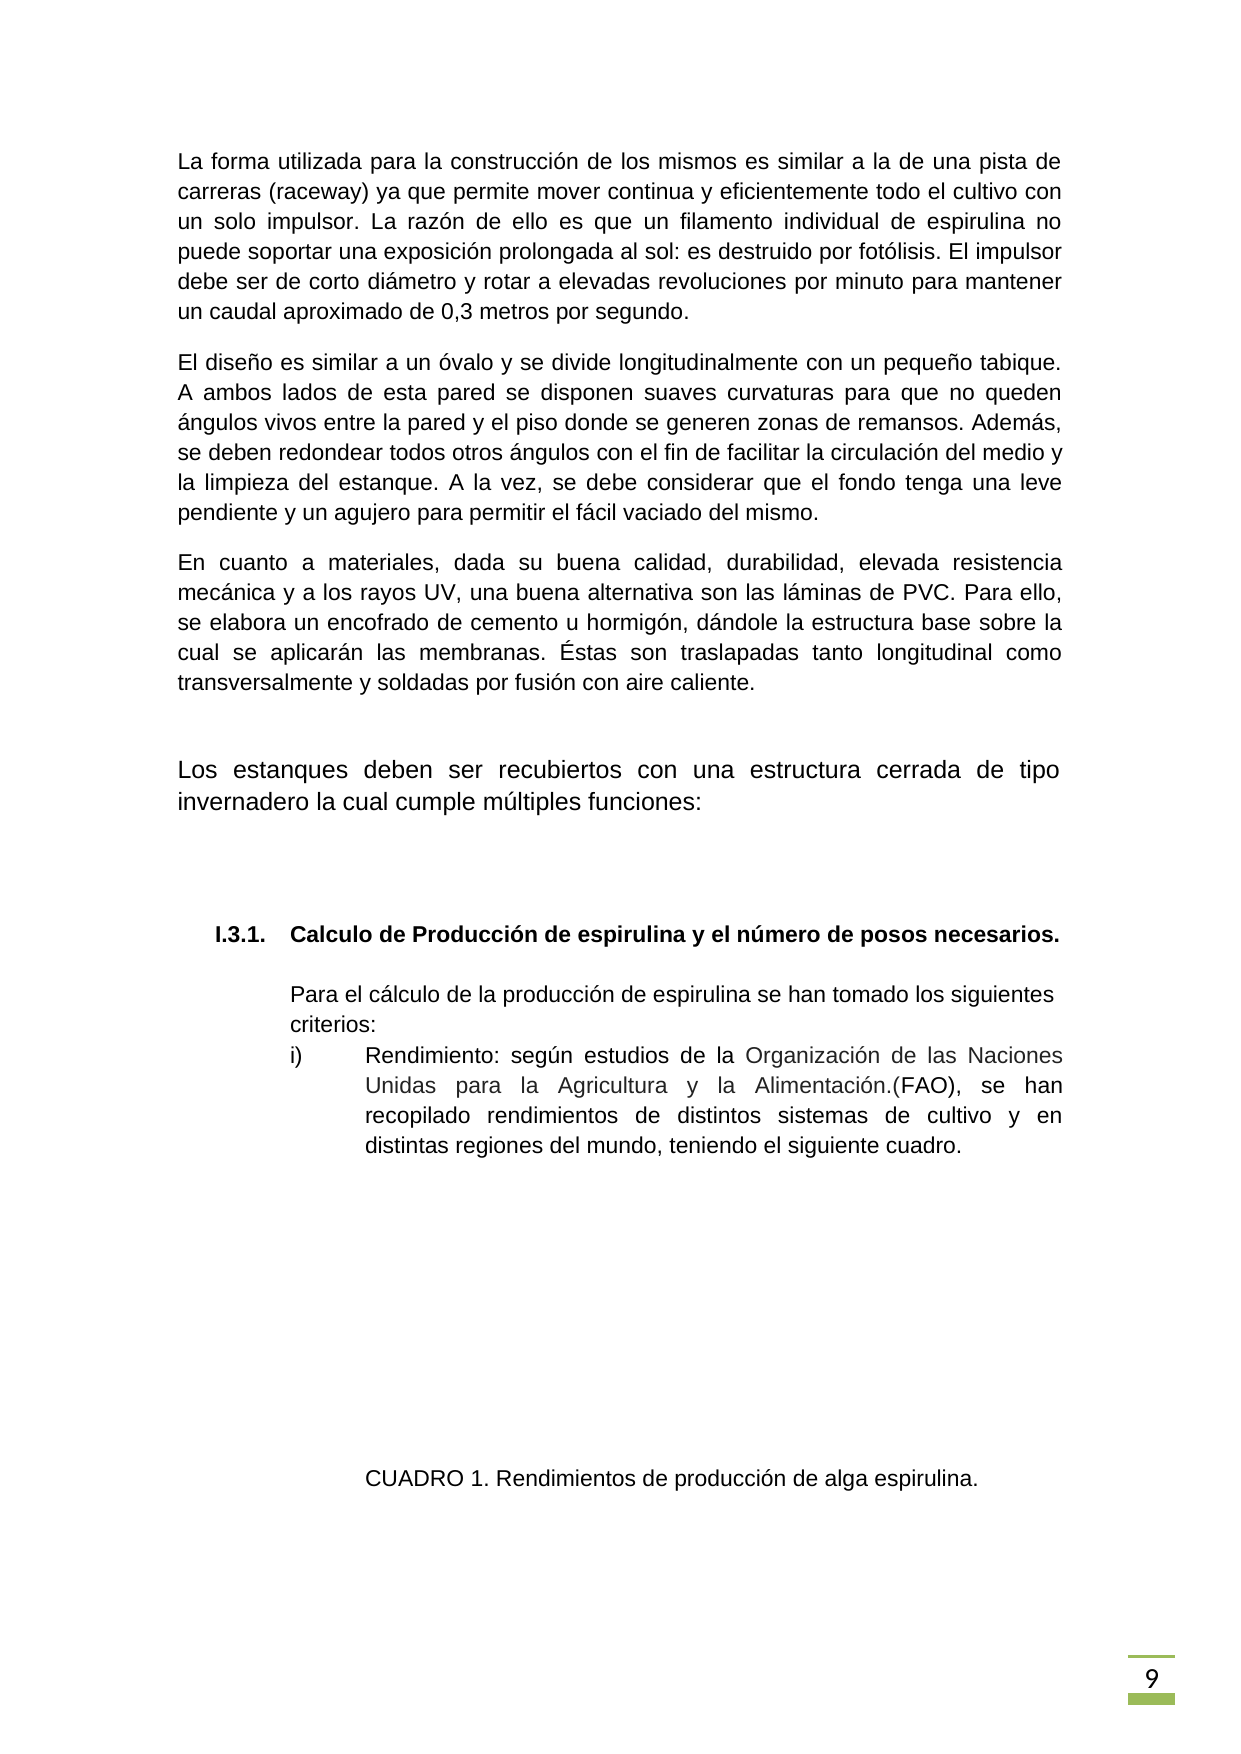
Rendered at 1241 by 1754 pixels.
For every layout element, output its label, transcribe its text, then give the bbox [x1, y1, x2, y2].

list Para el cálculo de la producción de espirulina se han tomado los siguientes criterios: [290, 981, 1063, 1038]
list CUADRO 1. Rendimientos de producción de alga espirulina. [365, 1464, 1063, 1491]
text La forma utilizada para la construcción de los mismos es similar a la de una pista de carreras (raceway) ya que permite mover continua y eficientemente todo el cultivo con un solo impulsor. La razón de ello es que un filamento individual de espirulina no puede soportar una exposición prolongada al sol: es destruido por fotólisis. El impulsor debe ser de corto diámetro y rotar a elevadas revoluciones por minuto para mantener un caudal aproximado de 0,3 metros por segundo. [177, 148, 1063, 324]
list Rendimiento: según estudios de la Organización de las Naciones Unidas para la Agricultura y la Alimentación.(FAO), se han recopilado rendimientos de distintos sistemas de cultivo y en distintas regiones del mundo, teniendo el siguiente cuadro. [290, 1042, 1063, 1159]
text Los estanques deben ser recubiertos con una estructura cerrada de tipo invernadero la cual cumple múltiples funciones: [177, 755, 1061, 816]
text El diseño es similar a un óvalo y se divide longitudinalmente con un pequeño tabique. A ambos lados de esta pared se disponen suaves curvaturas para que no queden ángulos vivos entre la pared y el piso donde se generen zonas de remansos. Además, se deben redondear todos otros ángulos con el fin de facilitar la circulación del medio y la limpieza del estanque. A la vez, se debe considerar que el fondo tenga una leve pendiente y un agujero para permitir el fácil vaciado del mismo. [177, 348, 1063, 525]
list Calculo de Producción de espirulina y el número de posos necesarios. [215, 921, 1063, 947]
text En cuanto a materiales, dada su buena calidad, durabilidad, elevada resistencia mecánica y a los rayos UV, una buena alternativa son las láminas de PVC. Para ello, se elabora un encofrado de cemento u hormigón, dándole la estructura base sobre la cual se aplicarán las membranas. Éstas son traslapadas tanto longitudinal como transversalmente y soldadas por fusión con aire caliente. [177, 549, 1063, 696]
